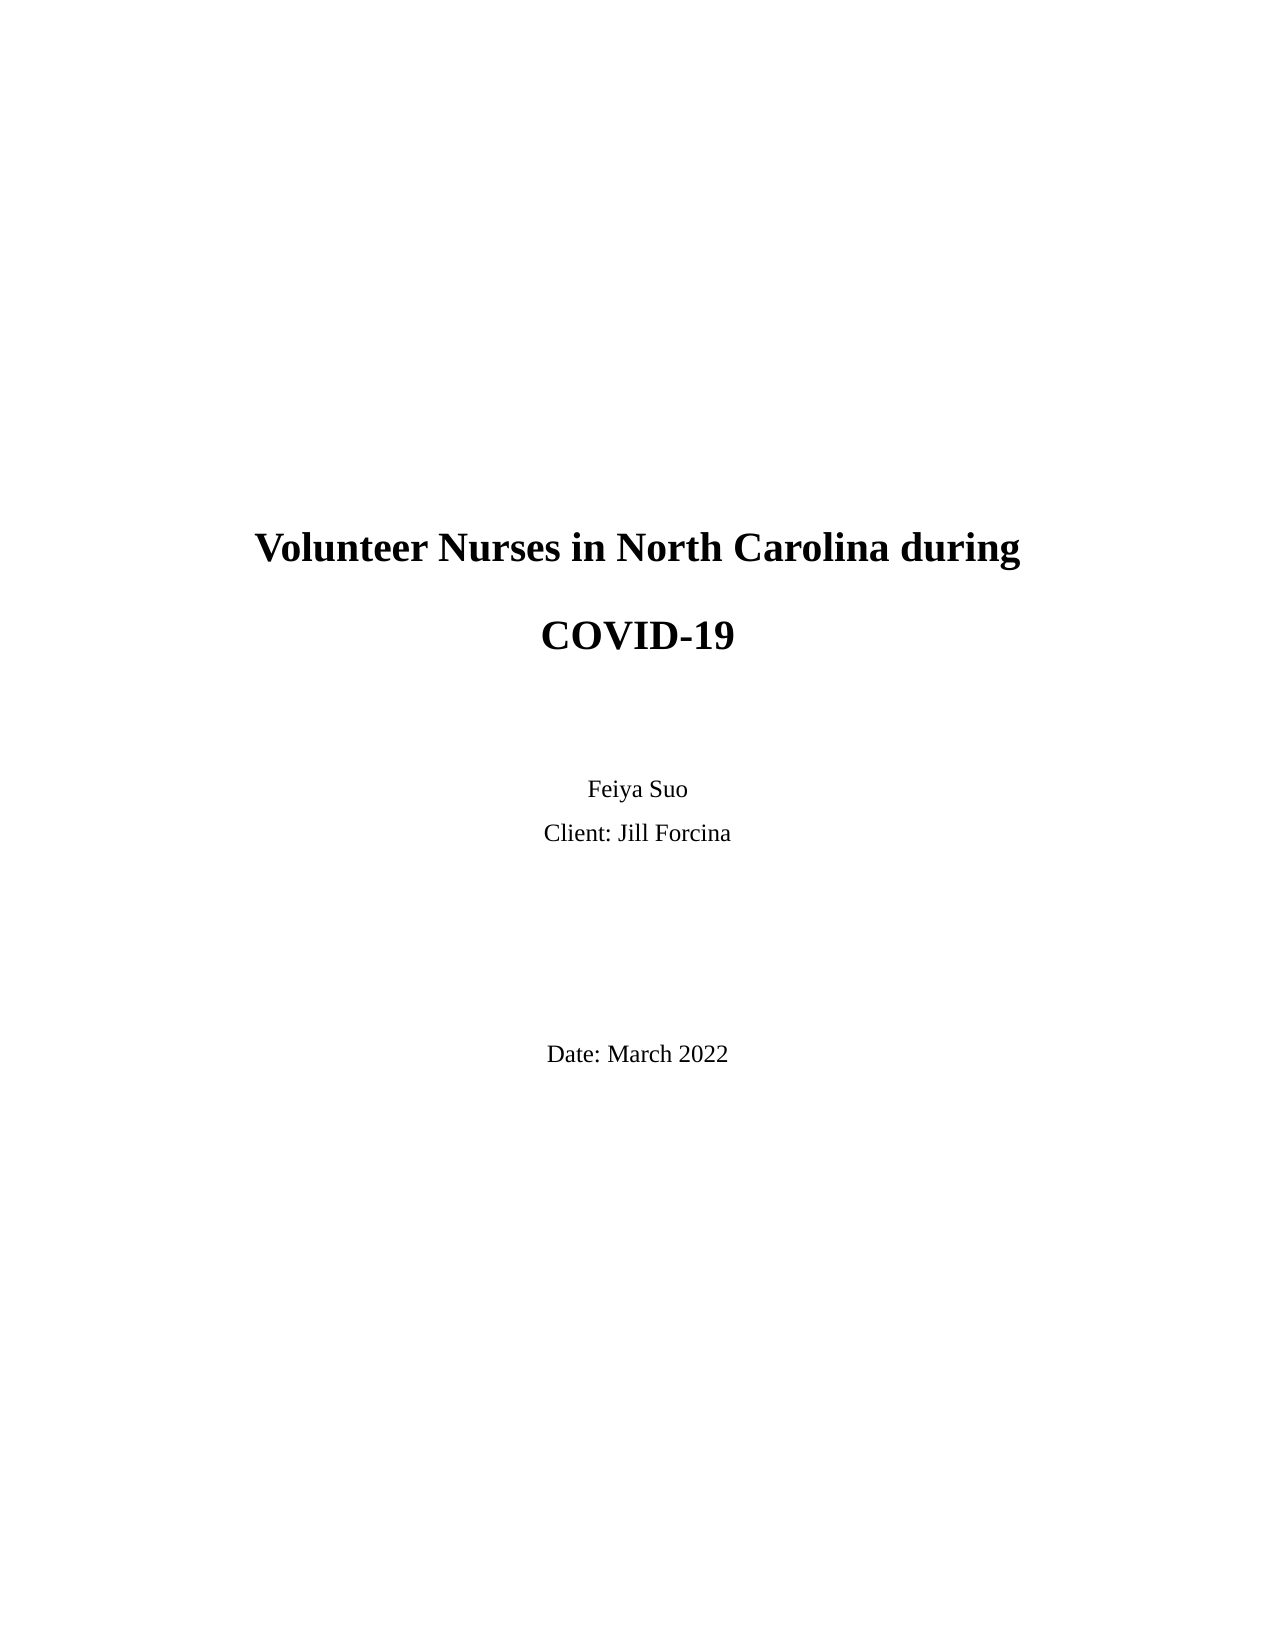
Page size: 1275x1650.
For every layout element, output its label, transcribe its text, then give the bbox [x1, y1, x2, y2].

text Volunteer Nurses in North Carolina during COVID-19 [187, 502, 1087, 679]
text Feiya Suo [187, 767, 1087, 811]
text Date: March 2022 [187, 1031, 1087, 1075]
text Client: Jill Forcina [187, 811, 1087, 855]
